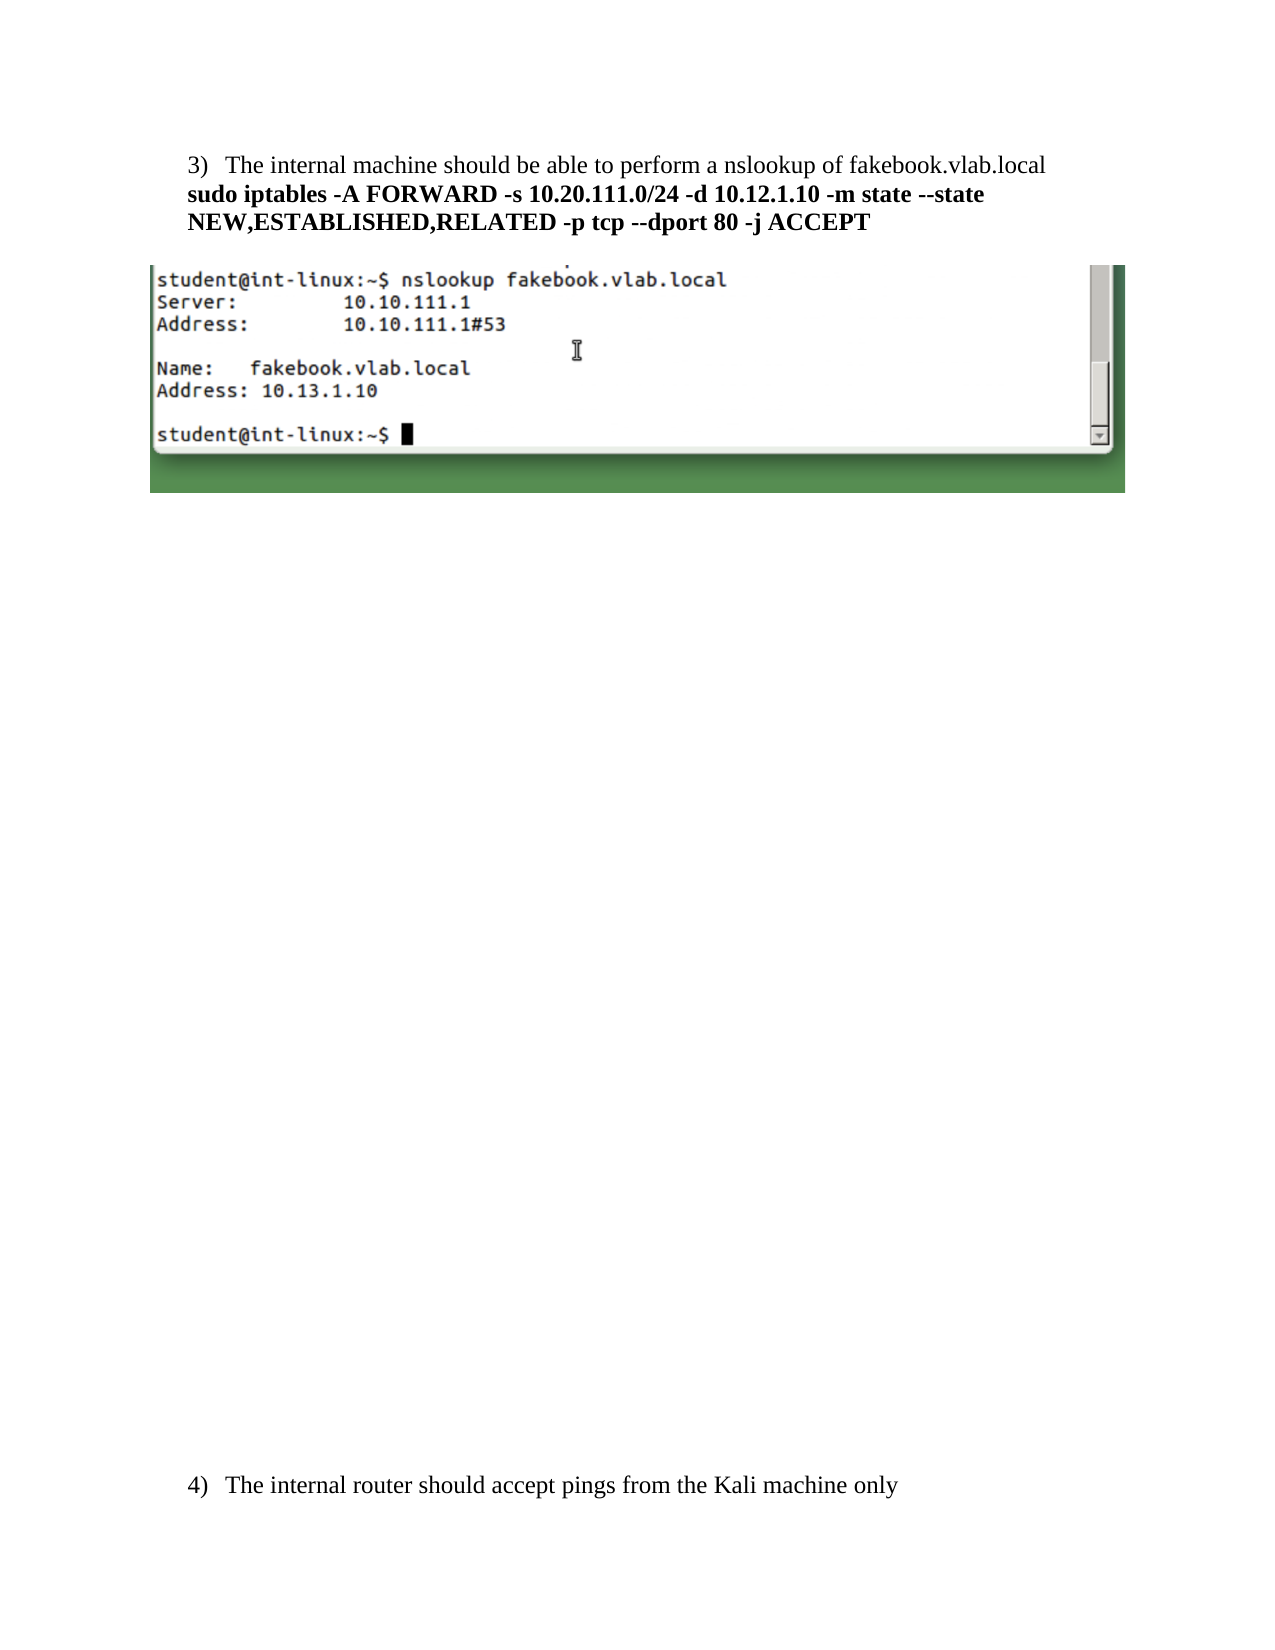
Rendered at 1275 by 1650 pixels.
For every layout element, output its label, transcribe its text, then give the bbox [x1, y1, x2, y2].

text sudo iptables -A FORWARD -s 10.20.111.0/24 -d 10.12.1.10 -m state --state NEW,ESTABLISHED,RELATED -p tcp --dport 80 -j ACCEPT [187, 179, 1125, 236]
list The internal router should accept pings from the Kali machine only [187, 1470, 1125, 1499]
picture [150, 265, 1125, 493]
list The internal machine should be able to perform a nslookup of fakebook.vlab.local [187, 150, 1125, 179]
